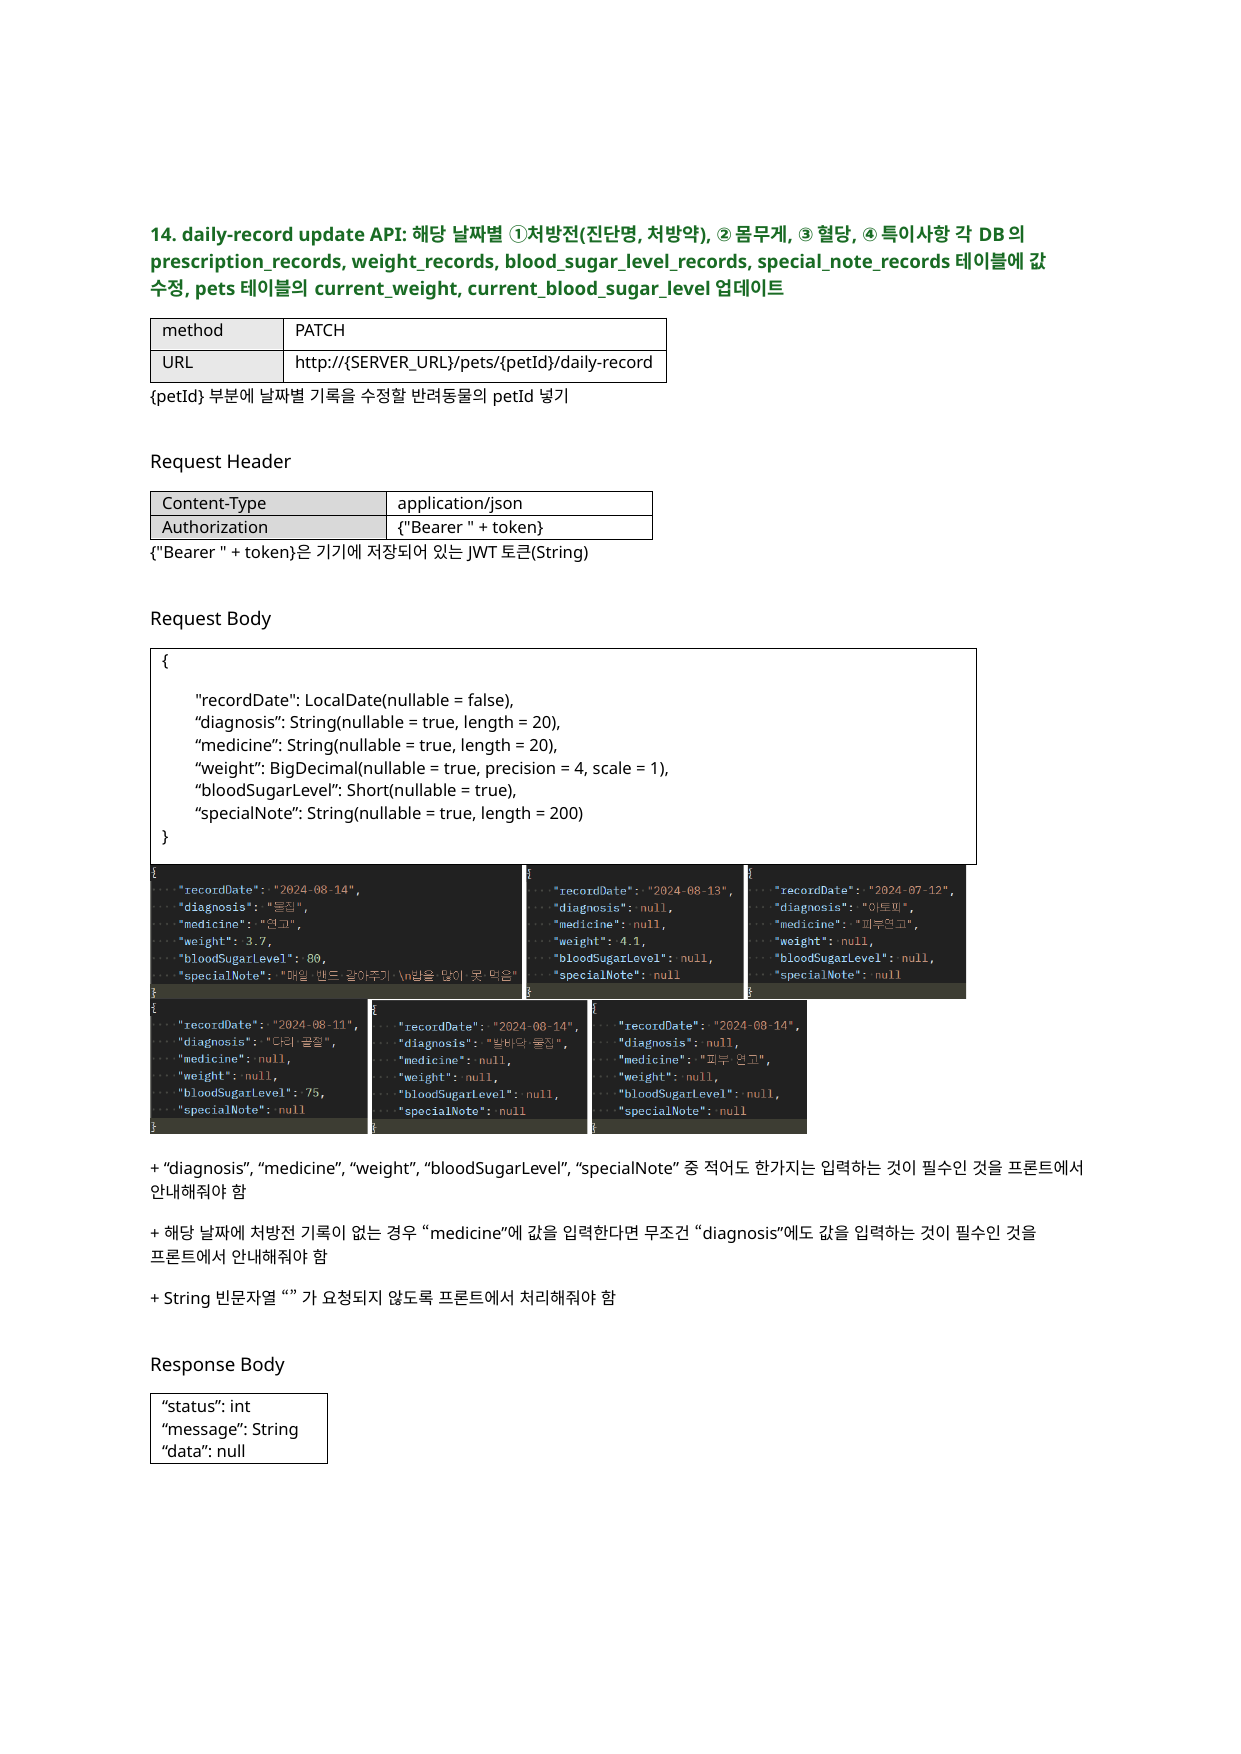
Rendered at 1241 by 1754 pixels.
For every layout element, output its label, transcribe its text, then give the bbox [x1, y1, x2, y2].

table_cell URL [151, 351, 283, 382]
picture [747, 865, 967, 999]
table_header application/json [387, 492, 652, 515]
text + “diagnosis”, “medicine”, “weight”, “bloodSugarLevel”, “specialNote” 중 적어도 한가지는 입력하는 것이 필수인 것을 프론트에서 안내해줘야 함 [150, 1155, 1090, 1203]
table_header PATCH [284, 319, 666, 349]
picture [526, 865, 744, 999]
text {"Bearer " + token}은 기기에 저장되어 있는 JWT토큰(String) [150, 539, 1090, 564]
text Request Header [150, 449, 1090, 474]
picture [592, 1000, 807, 1134]
picture [372, 1000, 588, 1134]
table_cell http://{SERVER_URL}/pets/{petId}/daily-record [284, 351, 666, 382]
table_header Content-Type [151, 492, 386, 515]
picture [150, 865, 522, 1134]
table_cell Authorization [151, 516, 386, 538]
text + String 빈문자열 “” 가 요청되지 않도록 프론트에서 처리해줘야 함 [150, 1285, 1090, 1309]
text {petId} 부분에 날짜별 기록을 수정할 반려동물의 petId 넣기 [150, 383, 1090, 407]
table_header “status”: int “message”: String “data”: null [151, 1394, 327, 1462]
text + 해당 날짜에 처방전 기록이 없는 경우 “medicine”에 값을 입력한다면 무조건 “diagnosis”에도 값을 입력하는 것이 필수인 것을 프론트에서 안내해줘야 함 [150, 1220, 1090, 1268]
text Request Body [150, 606, 1090, 631]
text 14. daily-record update API: 해당 날짜별 ①처방전(진단명, 처방약), ②몸무게, ③혈당, ④특이사항 각 DB의 prescription_records, weight_records, blood_sugar_level_records, special_note_records 테이블에 값 수정, pets 테이블의 current_weight, current_blood_sugar_level 업데이트 [150, 219, 1090, 301]
table_cell {"Bearer " + token} [387, 516, 652, 538]
table_header method [151, 319, 283, 349]
text Response Body [150, 1351, 1090, 1377]
table_header { "recordDate": LocalDate(nullable = false), “diagnosis”: String(nullable = true, length = 20), “medicine”: String(nullable = true, length = 20), “weight”: BigDecimal(nullable = true, precision = 4, scale = 1), “bloodSugarLevel”: Short(nullable = true), “specialNote”: String(nullable = true, length = 200) } [151, 649, 976, 864]
